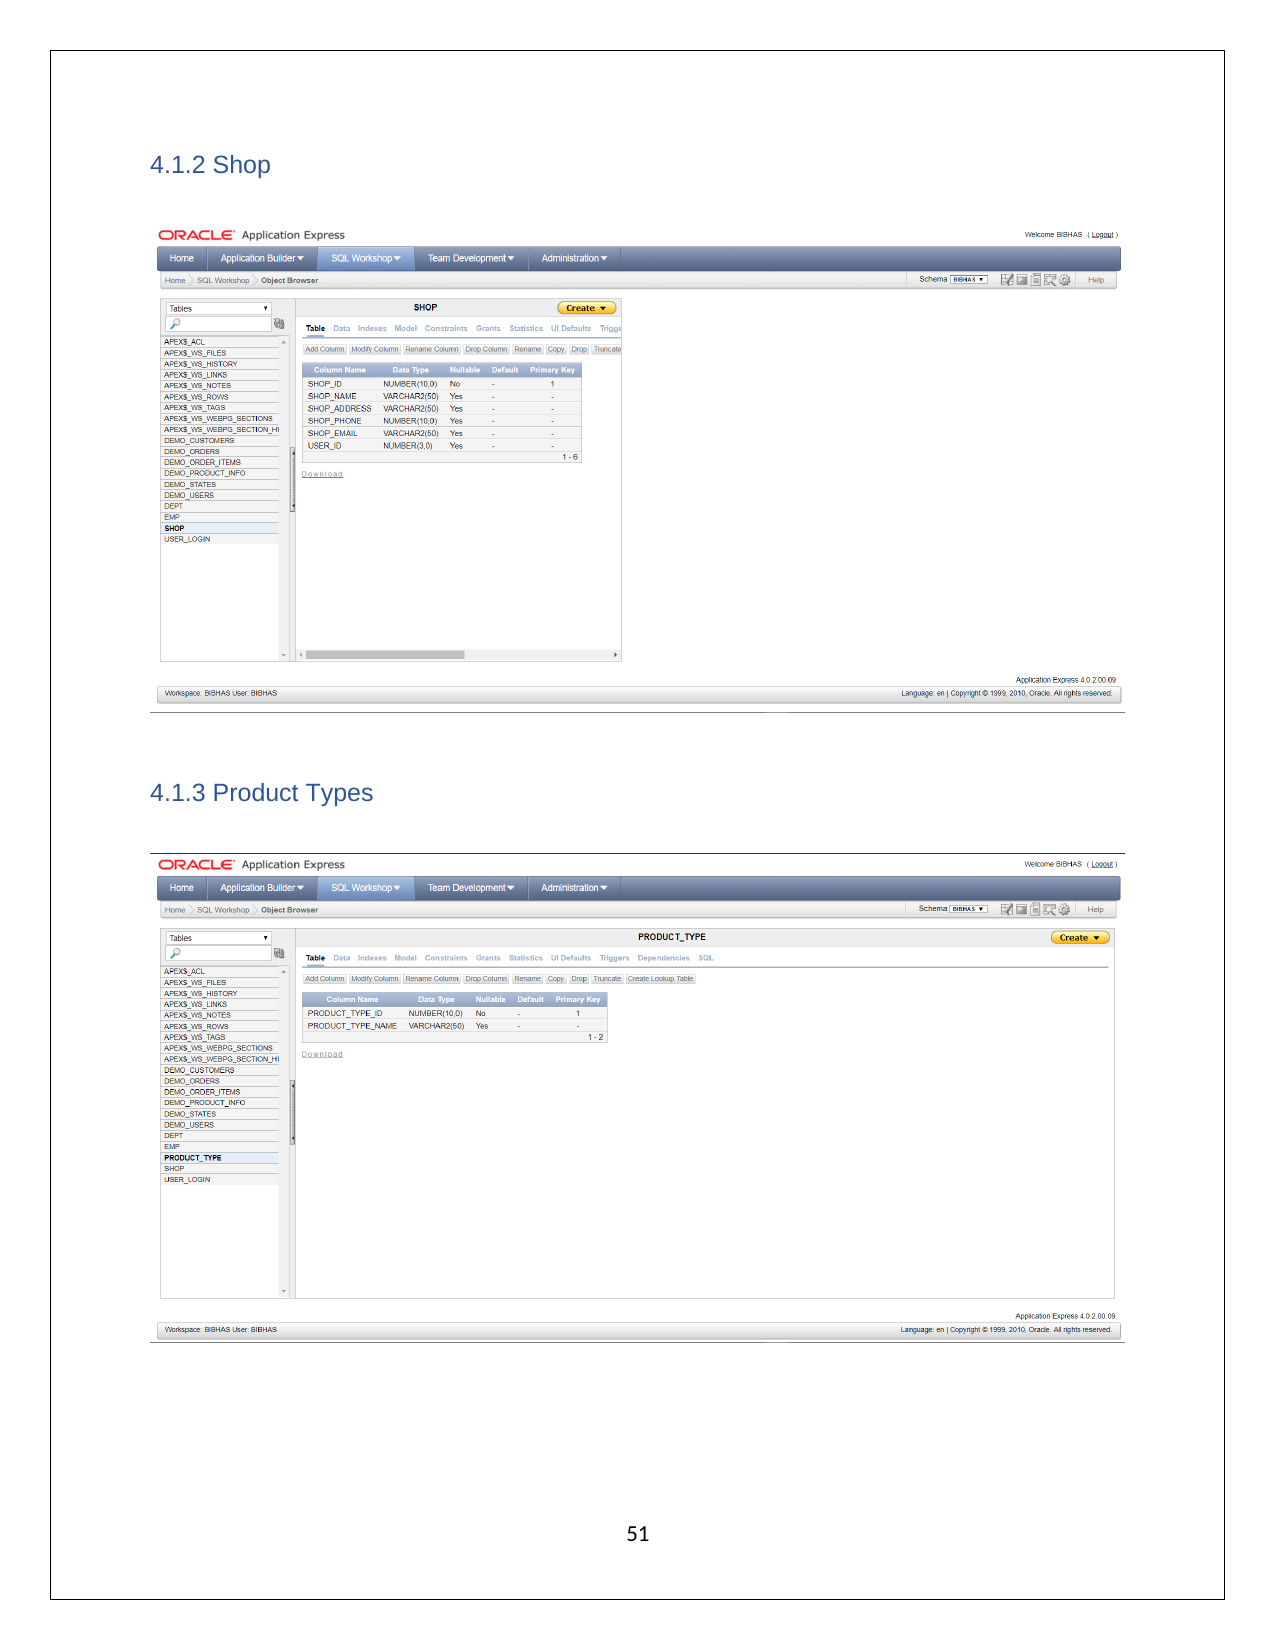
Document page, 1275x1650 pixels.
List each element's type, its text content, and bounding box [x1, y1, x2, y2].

subtitle 4.1.3 Product Types [150, 778, 1125, 807]
picture [150, 225, 1125, 713]
picture [150, 853, 1125, 1343]
subtitle 4.1.2 Shop [150, 150, 1125, 179]
